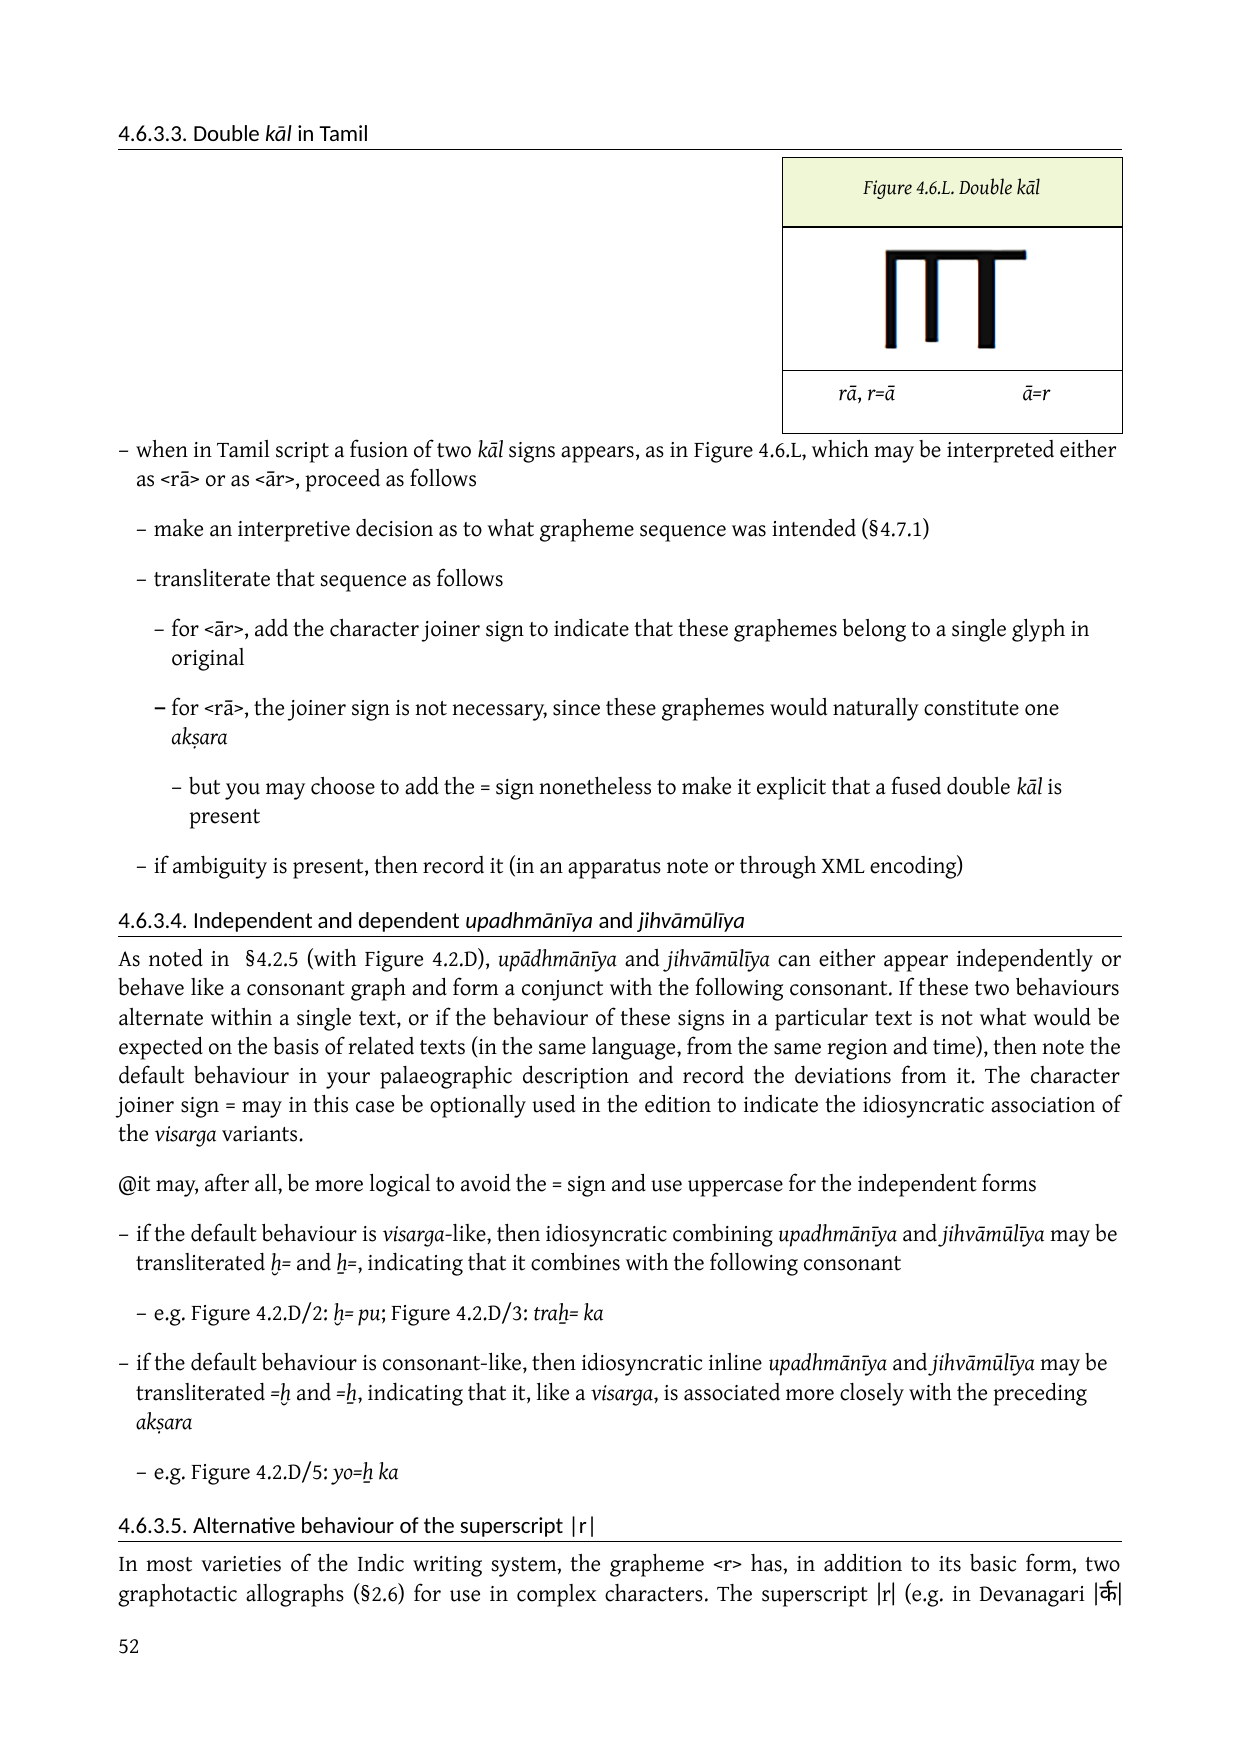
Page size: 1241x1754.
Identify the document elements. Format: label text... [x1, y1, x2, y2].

subtitle Independent and dependent upadhmānīya and jihvāmūlīya [118, 905, 1122, 936]
table_cell [783, 228, 1122, 370]
subtitle Double kāl in Tamil [118, 118, 1122, 149]
subtitle Alternative behaviour of the superscript |r| [118, 1510, 1122, 1541]
list if the default behaviour is consonant-like, then idiosyncratic inline upadhmānīya and jihvāmūlīya may be transliterated =ḫ and =ẖ, indicating that it, like a visarga, is associated more closely with the preceding akṣara [118, 1347, 1122, 1435]
list when in Tamil script a fusion of two kāl signs appears, as in Figure 4.6.C, which may be interpreted either as <rā> or as <ār>, proceed as follows [118, 434, 1122, 492]
list if the default behaviour is visarga-like, then idiosyncratic combining upadhmānīya and jihvāmūlīya may be transliterated ḫ= and ẖ=, indicating that it combines with the following consonant [118, 1218, 1122, 1277]
list make an interpretive decision as to what grapheme sequence was intended (§4.7.1) [136, 513, 1122, 542]
table_cell rā, r=ā [783, 371, 952, 433]
list e.g. Figure 4.2.C/5: yo=ẖ ka [136, 1456, 1122, 1485]
list e.g. Figure 4.2.C/2: ḫ= pu; Figure 4.2.C/3: traẖ= ka [136, 1297, 1122, 1327]
list but you may choose to add the = sign nonetheless to make it explicit that a fused double kāl is present [171, 771, 1122, 830]
list transliterate that sequence as follows [136, 563, 1122, 592]
text @it may, after all, be more logical to avoid the = sign and use uppercase for the independent forms [118, 1168, 1122, 1197]
picture [873, 239, 1032, 358]
list for <ār>, add the character joiner sign to indicate that these graphemes belong to a single glyph in original [153, 613, 1122, 671]
list for <rā>, the joiner sign is not necessary, since these graphemes would naturally constitute one akṣara [153, 692, 1122, 751]
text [118, 1548, 1122, 1607]
text As noted in §4.2.5 (with Figure 4.2.C), upādhmānīya and jihvāmūlīya can either appear independently or behave like a consonant graph and form a conjunct with the following consonant. If these two behaviours alternate within a single text, or if the behaviour of these signs in a particular text is not what would be expected on the basis of related texts (in the same language, from the same region and time), then note the default behaviour in your palaeographic description and record the deviations from it. The character joiner sign = may in this case be optionally used in the edition to indicate the idiosyncratic association of the visarga variants. [118, 943, 1122, 1147]
table_header Figure .. Double kāl [783, 158, 1122, 226]
list if ambiguity is present, then record it (in an apparatus note or through XML encoding) [136, 851, 1122, 880]
table_cell ā=r [953, 371, 1122, 433]
